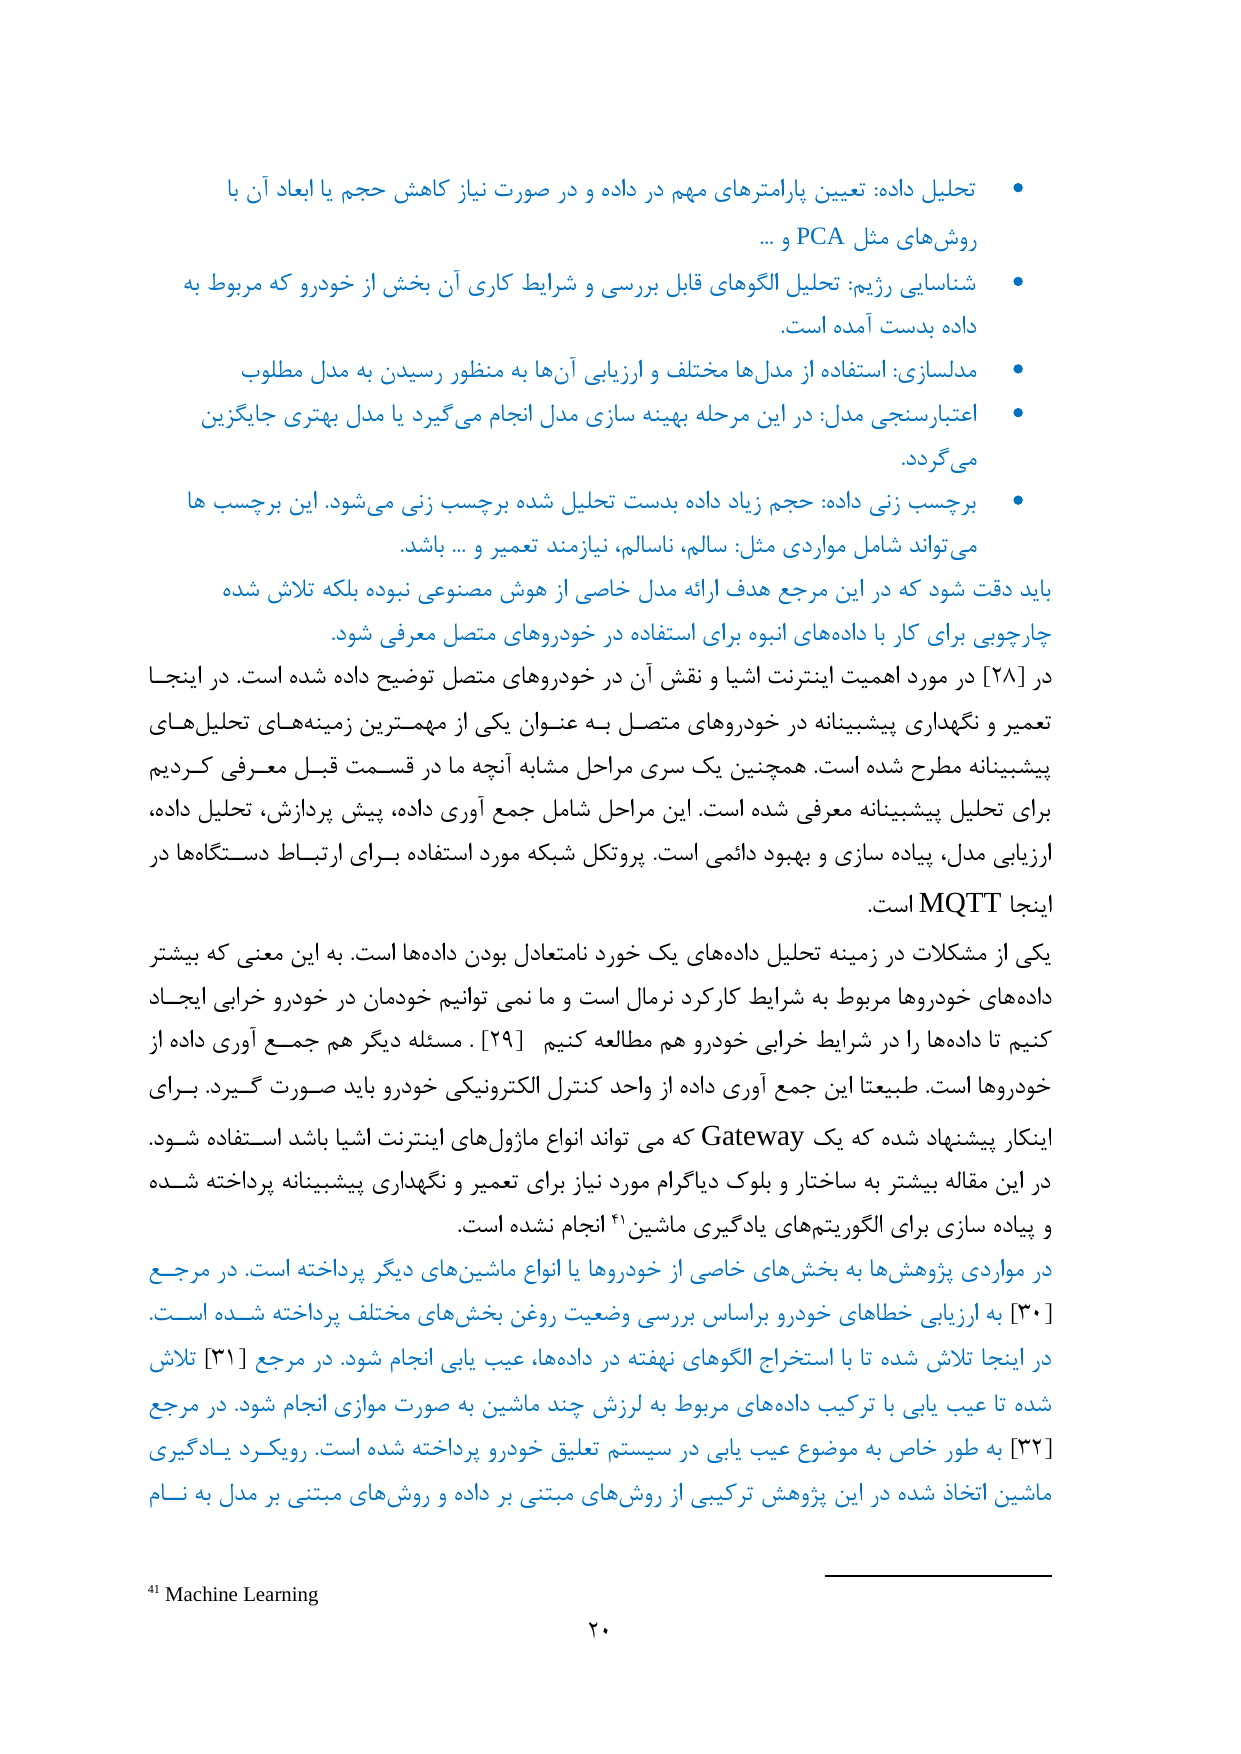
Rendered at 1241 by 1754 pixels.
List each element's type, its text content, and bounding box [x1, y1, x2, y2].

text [148, 1257, 1051, 1511]
list تحلیل داده: تعیین پارامترهای مهم در داده و در صورت نیاز کاهش حجم یا ابعاد آن با روش‌های مثل PCA و ... [148, 177, 1014, 254]
text در در مورد اهمیت اینترنت اشیا و نقش آن در خودروهای متصل توضیح داده شده است. در اینجا تعمیر و نگهداری پیشبینانه در خودروهای متصل به عنوان یکی از مهمترین زمینه‌های تحلیل‌های پیشبینانه مطرح شده است. همچنین یک سری مراحل مشابه آنچه ما در قسمت قبل معرفی کردیم برای تحلیل پیشبینانه معرفی شده است. این مراحل شامل جمع آوری داده، پیش پردازش، تحلیل داده، ارزیابی مدل، پیاده سازی و بهبود دائمی است. پروتکل شبکه مورد استفاده برای ارتباط دستگاه‌ها در اینجا MQTT است. [148, 665, 1051, 922]
list برچسب زنی داده: حجم زیاد داده بدست تحلیل شده برچسب زنی می‌شود. این برچسب ها می‌تواند شامل مواردی مثل: سالم، ناسالم، نیازمند تعمیر و ... باشد. [148, 490, 1014, 563]
list شناسایی رژیم: تحلیل الگوهای قابل بررسی و شرایط کاری آن بخش از خودرو که مربوط به داده بدست آمده است. [148, 271, 1014, 344]
list مدلسازی: استفاده از مدل‌ها مختلف و ارزیابی آن‌ها به منظور رسیدن به مدل مطلوب [148, 358, 1014, 388]
text یکی از مشکلات در زمینه تحلیل داده‌های یک خورد نامتعادل بودن داده‌ها است. به این معنی که بیشتر داده‌های خودروها مربوط به شرایط کارکرد نرمال است و ما نمی توانیم خودمان در خودرو خرابی ایجاد کنیم تا داده‌ها را در شرایط خرابی خودرو هم مطالعه کنیم . مسئله دیگر هم جمع آوری داده از خودروها است. طبیعتا این جمع آوری داده از واحد کنترل الکترونیکی خودرو باید صورت گیرد. برای اینکار پیشنهاد شده که یک Gateway که می تواند انواع ماژول‌های اینترنت اشیا باشد استفاده شود. در این مقاله بیشتر به ساختار و بلوک دیاگرام مورد نیاز برای تعمیر و نگهداری پیشبینانه پرداخته شده و پیاده سازی برای الگوریتم‌های یادگیری ماشین انجام نشده است. [148, 941, 1051, 1243]
text باید دقت شود که در این مرجع هدف ارائه مدل خاصی از هوش مصنوعی نبوده بلکه تلاش شده چارچوبی برای کار با داده‌های انبوه برای استفاده در خودروهای متصل معرفی شود. [148, 577, 1051, 650]
list اعتبارسنجی مدل: در این مرحله بهینه سازی مدل انجام می‌گیرد یا مدل بهتری جایگزین می‌گردد. [148, 402, 1014, 475]
